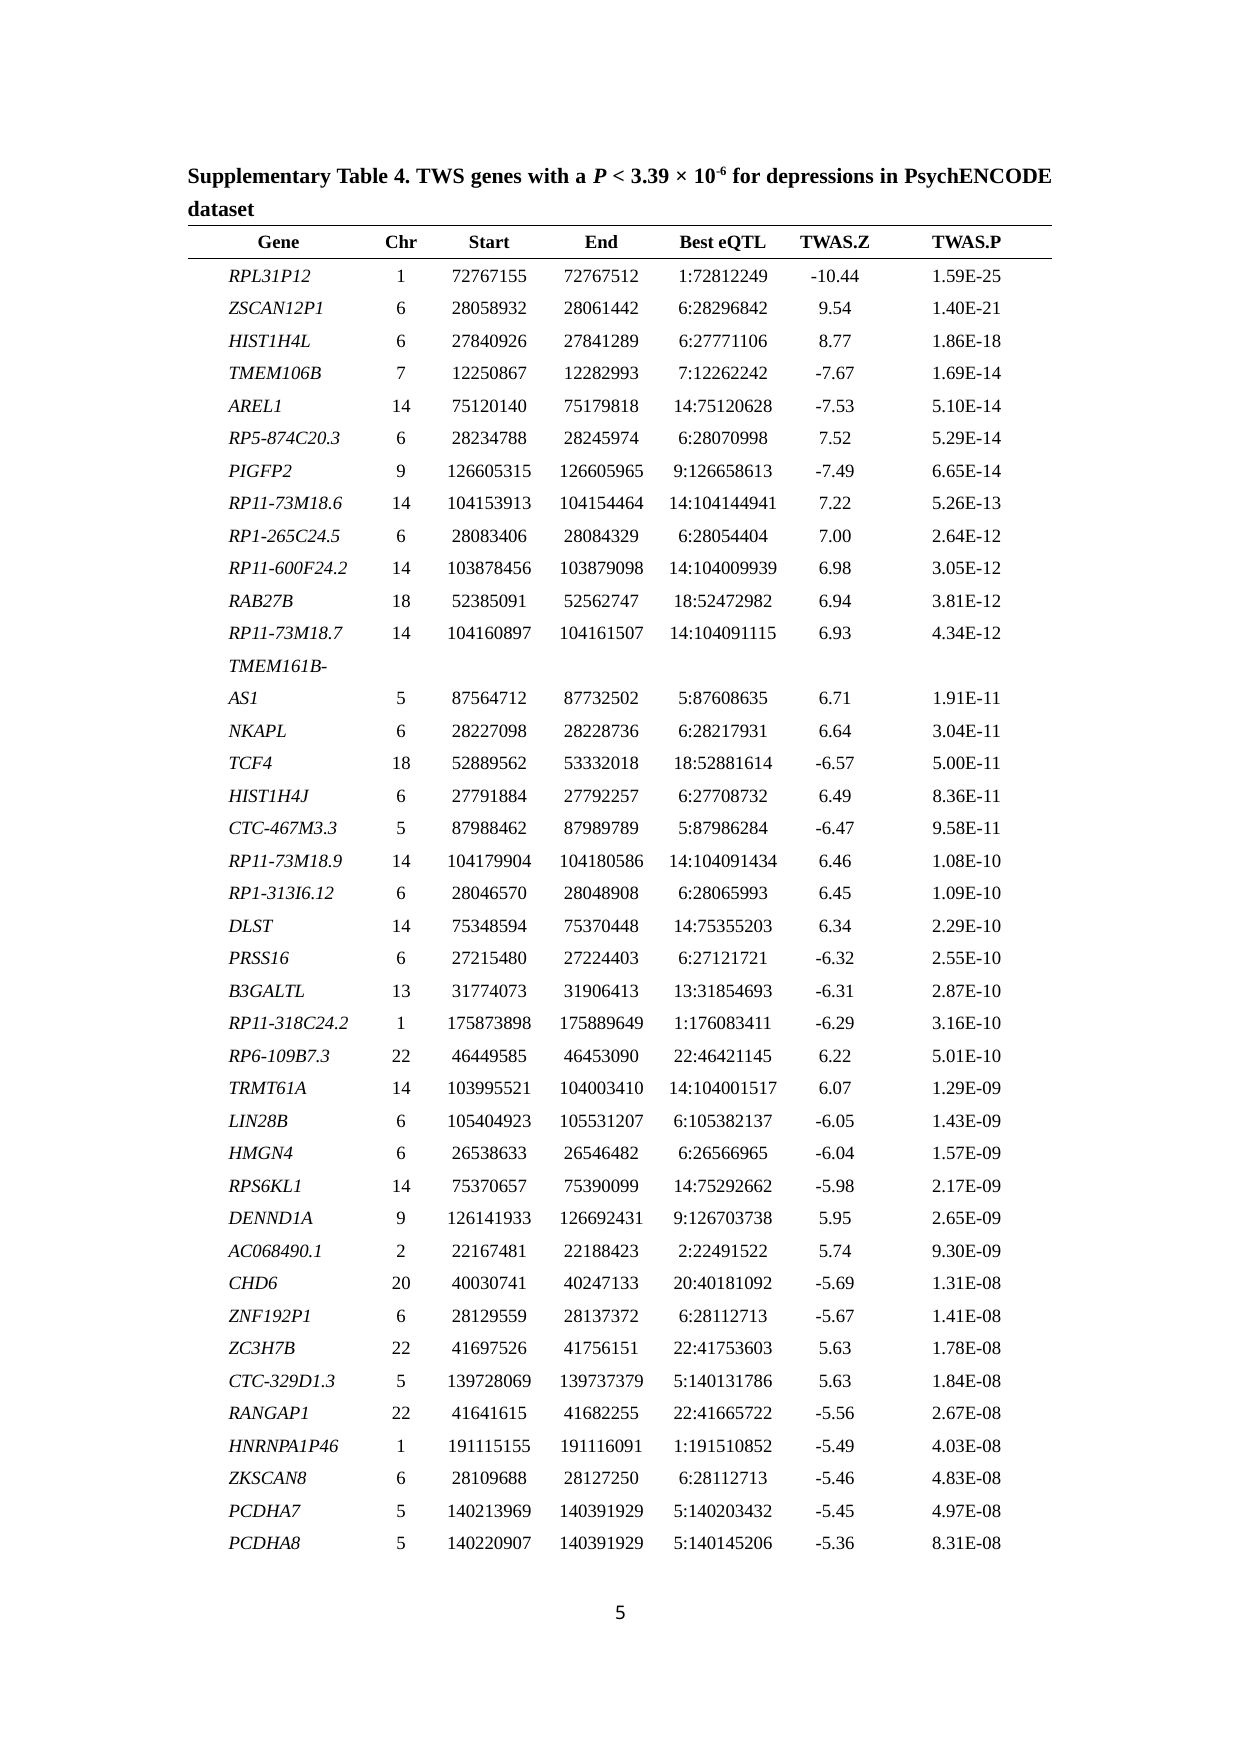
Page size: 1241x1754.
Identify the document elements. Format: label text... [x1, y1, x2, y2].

table_cell 87732502 [545, 649, 657, 714]
table_cell 28048908 [545, 877, 657, 909]
table_cell 191116091 [545, 1429, 657, 1462]
table_cell RPS6KL1 [217, 1169, 369, 1202]
table_cell 87988462 [433, 812, 545, 844]
table_cell 18 [369, 584, 433, 617]
table_cell 87989789 [545, 812, 657, 844]
table_cell 87564712 [433, 649, 545, 714]
table_cell 5 [369, 1527, 433, 1559]
table_cell 6:27708732 [657, 779, 788, 812]
table_cell 18:52881614 [657, 747, 788, 779]
table_cell 5 [369, 812, 433, 844]
table_cell 4.83E-08 [881, 1462, 1052, 1494]
table_cell RP6-109B7.3 [217, 1039, 369, 1072]
table_cell 14 [369, 844, 433, 877]
table_cell TMEM106B [217, 357, 369, 389]
table_cell 12250867 [433, 357, 545, 389]
table_cell 5.00E-11 [881, 747, 1052, 779]
table_cell 5:140203432 [657, 1494, 788, 1527]
table_cell 175889649 [545, 1007, 657, 1039]
table_cell 1.69E-14 [881, 357, 1052, 389]
table_cell 1.31E-08 [881, 1267, 1052, 1299]
table_cell 72767155 [433, 259, 545, 292]
table_cell 22:41665722 [657, 1397, 788, 1429]
table_cell 6.45 [788, 877, 881, 909]
table_cell CTC-467M3.3 [217, 812, 369, 844]
table_cell 6.07 [788, 1072, 881, 1104]
table_cell 6 [369, 519, 433, 552]
table_cell 139728069 [433, 1364, 545, 1397]
table_cell 5.74 [788, 1234, 881, 1267]
table_cell -5.46 [788, 1462, 881, 1494]
table_cell 6 [369, 779, 433, 812]
table_cell 9 [369, 454, 433, 487]
table_cell 22188423 [545, 1234, 657, 1267]
table_cell -6.29 [788, 1007, 881, 1039]
table_header TWAS.P [881, 226, 1052, 258]
table_cell RP11-73M18.6 [217, 487, 369, 519]
table_cell 6.22 [788, 1039, 881, 1072]
table_cell 75120140 [433, 389, 545, 422]
table_cell 3.81E-12 [881, 584, 1052, 617]
table_cell 6:27121721 [657, 942, 788, 974]
table_cell RANGAP1 [217, 1397, 369, 1429]
table_cell 14:104009939 [657, 552, 788, 584]
table_cell 72767512 [545, 259, 657, 292]
table_cell 6:28070998 [657, 422, 788, 454]
table_cell 13 [369, 974, 433, 1007]
table_cell 31774073 [433, 974, 545, 1007]
table_cell HMGN4 [217, 1137, 369, 1169]
table_cell -10.44 [788, 259, 881, 292]
table_cell 14 [369, 487, 433, 519]
table_cell 6:28054404 [657, 519, 788, 552]
table_cell RAB27B [217, 584, 369, 617]
table_cell 104180586 [545, 844, 657, 877]
table_cell 6:28296842 [657, 292, 788, 324]
table_cell 28129559 [433, 1299, 545, 1332]
table_cell 2.17E-09 [881, 1169, 1052, 1202]
table_cell -5.56 [788, 1397, 881, 1429]
table_cell 140391929 [545, 1494, 657, 1527]
table_cell 41641615 [433, 1397, 545, 1429]
table_cell AREL1 [217, 389, 369, 422]
table_header Best eQTL [657, 226, 788, 258]
table_cell ZC3H7B [217, 1332, 369, 1364]
table_cell 4.34E-12 [881, 617, 1052, 649]
table_cell 75370657 [433, 1169, 545, 1202]
table_cell 103879098 [545, 552, 657, 584]
table_header Gene [188, 226, 369, 258]
table_cell 140220907 [433, 1527, 545, 1559]
table_cell 4.03E-08 [881, 1429, 1052, 1462]
table_cell 27224403 [545, 942, 657, 974]
table_cell 13:31854693 [657, 974, 788, 1007]
table_cell PIGFP2 [217, 454, 369, 487]
table_cell CTC-329D1.3 [217, 1364, 369, 1397]
table_cell 104003410 [545, 1072, 657, 1104]
table_cell 104161507 [545, 617, 657, 649]
table_cell 27791884 [433, 779, 545, 812]
table_cell 3.05E-12 [881, 552, 1052, 584]
table_cell 26538633 [433, 1137, 545, 1169]
table_cell 3.16E-10 [881, 1007, 1052, 1039]
table_cell 4.97E-08 [881, 1494, 1052, 1527]
table_cell 5.10E-14 [881, 389, 1052, 422]
table_cell 140391929 [545, 1527, 657, 1559]
table_cell 6:28065993 [657, 877, 788, 909]
table_cell -5.45 [788, 1494, 881, 1527]
table_cell 5 [369, 1364, 433, 1397]
table_cell 1.29E-09 [881, 1072, 1052, 1104]
table_cell RP11-600F24.2 [217, 552, 369, 584]
table_cell 140213969 [433, 1494, 545, 1527]
table_cell 7 [369, 357, 433, 389]
table_cell 103995521 [433, 1072, 545, 1104]
table_cell 6.46 [788, 844, 881, 877]
table_cell 22:41753603 [657, 1332, 788, 1364]
table_cell 18:52472982 [657, 584, 788, 617]
table_cell 2.64E-12 [881, 519, 1052, 552]
table_cell 6.64 [788, 714, 881, 747]
table_cell 6.98 [788, 552, 881, 584]
table_cell RP1-265C24.5 [217, 519, 369, 552]
table_cell 6 [369, 942, 433, 974]
table_cell 2.67E-08 [881, 1397, 1052, 1429]
table_cell 52889562 [433, 747, 545, 779]
table_cell -6.31 [788, 974, 881, 1007]
table_cell 75390099 [545, 1169, 657, 1202]
table_cell 1:72812249 [657, 259, 788, 292]
table_cell -7.49 [788, 454, 881, 487]
table_cell 1.08E-10 [881, 844, 1052, 877]
table_cell 31906413 [545, 974, 657, 1007]
table_cell 28046570 [433, 877, 545, 909]
table_cell 46449585 [433, 1039, 545, 1072]
table_cell 105404923 [433, 1104, 545, 1137]
table_cell 53332018 [545, 747, 657, 779]
table_cell 1.40E-21 [881, 292, 1052, 324]
table_cell 6.94 [788, 584, 881, 617]
table_cell 6:28112713 [657, 1299, 788, 1332]
table_cell 1.78E-08 [881, 1332, 1052, 1364]
table_cell 18 [369, 747, 433, 779]
table_cell TRMT61A [217, 1072, 369, 1104]
table_cell 6.34 [788, 909, 881, 942]
table_cell 1.09E-10 [881, 877, 1052, 909]
table_cell ZSCAN12P1 [217, 292, 369, 324]
table_cell 28058932 [433, 292, 545, 324]
table_cell CHD6 [217, 1267, 369, 1299]
table_cell -6.47 [788, 812, 881, 844]
table_cell -6.04 [788, 1137, 881, 1169]
table_cell 8.77 [788, 324, 881, 357]
table_cell LIN28B [217, 1104, 369, 1137]
table_cell RPL31P12 [217, 259, 369, 292]
table_cell 9:126703738 [657, 1202, 788, 1234]
table_cell 5 [369, 649, 433, 714]
table_cell RP11-318C24.2 [217, 1007, 369, 1039]
table_cell 6 [369, 877, 433, 909]
table_cell 14:104091434 [657, 844, 788, 877]
table_cell 104154464 [545, 487, 657, 519]
table_cell 1.84E-08 [881, 1364, 1052, 1397]
table_cell 28061442 [545, 292, 657, 324]
table_cell 139737379 [545, 1364, 657, 1397]
table_cell -6.05 [788, 1104, 881, 1137]
table_cell 7.00 [788, 519, 881, 552]
table_cell 126605315 [433, 454, 545, 487]
table_cell -5.49 [788, 1429, 881, 1462]
table_cell 6:28112713 [657, 1462, 788, 1494]
table_cell 1.41E-08 [881, 1299, 1052, 1332]
table_cell 41682255 [545, 1397, 657, 1429]
table_cell RP11-73M18.7 [217, 617, 369, 649]
table_cell 5.26E-13 [881, 487, 1052, 519]
table_cell 6.65E-14 [881, 454, 1052, 487]
table_cell 26546482 [545, 1137, 657, 1169]
table_cell -5.67 [788, 1299, 881, 1332]
table_cell 6 [369, 324, 433, 357]
table_cell 6 [369, 1104, 433, 1137]
table_cell AC068490.1 [217, 1234, 369, 1267]
table_cell 9.30E-09 [881, 1234, 1052, 1267]
table_cell 1.57E-09 [881, 1137, 1052, 1169]
table_cell 7:12262242 [657, 357, 788, 389]
table_cell 9 [369, 1202, 433, 1234]
table_cell 52385091 [433, 584, 545, 617]
table_cell -5.69 [788, 1267, 881, 1299]
table_cell 28234788 [433, 422, 545, 454]
table_cell 1.43E-09 [881, 1104, 1052, 1137]
table_cell 27215480 [433, 942, 545, 974]
table_cell 1:191510852 [657, 1429, 788, 1462]
table_cell 14 [369, 552, 433, 584]
table_cell 2.55E-10 [881, 942, 1052, 974]
table_cell PCDHA7 [217, 1494, 369, 1527]
text Supplementary Table 4. TWS genes with a P < 3.39 × 10-6 for depressions in PsychENCODE dataset [187, 160, 1053, 225]
table_cell 103878456 [433, 552, 545, 584]
table_cell RP1-313I6.12 [217, 877, 369, 909]
table_cell 6:28217931 [657, 714, 788, 747]
table_cell 14:75355203 [657, 909, 788, 942]
table_cell 104160897 [433, 617, 545, 649]
table_cell -6.57 [788, 747, 881, 779]
table_cell 14:75292662 [657, 1169, 788, 1202]
table_cell 75348594 [433, 909, 545, 942]
table_cell 5:140145206 [657, 1527, 788, 1559]
table_cell HIST1H4L [217, 324, 369, 357]
table_cell 27841289 [545, 324, 657, 357]
table_cell 6 [369, 422, 433, 454]
table_cell PRSS16 [217, 942, 369, 974]
table_cell 20 [369, 1267, 433, 1299]
table_cell 28084329 [545, 519, 657, 552]
table_header End [545, 226, 657, 258]
table_cell 5:87608635 [657, 649, 788, 714]
table_cell 6 [369, 1462, 433, 1494]
table_cell RP5-874C20.3 [217, 422, 369, 454]
table_cell 2 [369, 1234, 433, 1267]
table_cell 2.29E-10 [881, 909, 1052, 942]
table_cell 41756151 [545, 1332, 657, 1364]
table_header TWAS.Z [788, 226, 881, 258]
table_cell 14 [369, 617, 433, 649]
table_cell -7.53 [788, 389, 881, 422]
table_cell 1.86E-18 [881, 324, 1052, 357]
table_cell 2.65E-09 [881, 1202, 1052, 1234]
table_cell B3GALTL [217, 974, 369, 1007]
table_cell 6 [369, 1299, 433, 1332]
table_cell -7.67 [788, 357, 881, 389]
table_cell 104179904 [433, 844, 545, 877]
table_cell -6.32 [788, 942, 881, 974]
table_cell 5.63 [788, 1332, 881, 1364]
table_cell 28228736 [545, 714, 657, 747]
table_cell 28083406 [433, 519, 545, 552]
table_cell 1 [369, 1429, 433, 1462]
table_header Chr [369, 226, 433, 258]
table_cell 22 [369, 1039, 433, 1072]
table_cell 6:105382137 [657, 1104, 788, 1137]
table_cell ZKSCAN8 [217, 1462, 369, 1494]
table_cell 20:40181092 [657, 1267, 788, 1299]
table_cell 8.31E-08 [881, 1527, 1052, 1559]
table_cell 7.22 [788, 487, 881, 519]
table_cell 9.58E-11 [881, 812, 1052, 844]
table_cell DLST [217, 909, 369, 942]
table_cell 28109688 [433, 1462, 545, 1494]
table_cell 46453090 [545, 1039, 657, 1072]
table_cell 27840926 [433, 324, 545, 357]
table_cell 14 [369, 389, 433, 422]
table_cell 14:104144941 [657, 487, 788, 519]
table_cell PCDHA8 [217, 1527, 369, 1559]
table_cell RP11-73M18.9 [217, 844, 369, 877]
table_cell -5.98 [788, 1169, 881, 1202]
table_cell 175873898 [433, 1007, 545, 1039]
table_cell 8.36E-11 [881, 779, 1052, 812]
table_cell 126141933 [433, 1202, 545, 1234]
table_cell 5:87986284 [657, 812, 788, 844]
table_cell 191115155 [433, 1429, 545, 1462]
table_cell 6.71 [788, 649, 881, 714]
table_cell -5.36 [788, 1527, 881, 1559]
table_cell HIST1H4J [217, 779, 369, 812]
table_cell 2.87E-10 [881, 974, 1052, 1007]
table_header Start [433, 226, 545, 258]
table_cell 1.59E-25 [881, 259, 1052, 292]
table_cell 5 [369, 1494, 433, 1527]
table_cell ZNF192P1 [217, 1299, 369, 1332]
table_cell 40030741 [433, 1267, 545, 1299]
table_cell 75370448 [545, 909, 657, 942]
table_cell 28245974 [545, 422, 657, 454]
table_cell 5.01E-10 [881, 1039, 1052, 1072]
table_cell 28137372 [545, 1299, 657, 1332]
table_cell 1:176083411 [657, 1007, 788, 1039]
table_cell HNRNPA1P46 [217, 1429, 369, 1462]
table_cell NKAPL [217, 714, 369, 747]
table_cell 105531207 [545, 1104, 657, 1137]
table_cell 22 [369, 1397, 433, 1429]
table_cell 126692431 [545, 1202, 657, 1234]
table_cell 3.04E-11 [881, 714, 1052, 747]
table_cell 22167481 [433, 1234, 545, 1267]
table_cell 1 [369, 1007, 433, 1039]
table_cell 6 [369, 1137, 433, 1169]
table_cell TCF4 [217, 747, 369, 779]
table_cell 75179818 [545, 389, 657, 422]
table_cell 1.91E-11 [881, 649, 1052, 714]
table_cell 12282993 [545, 357, 657, 389]
table_cell 14 [369, 1072, 433, 1104]
table_cell 2:22491522 [657, 1234, 788, 1267]
table_cell 6 [369, 292, 433, 324]
table_cell 126605965 [545, 454, 657, 487]
table_cell 22:46421145 [657, 1039, 788, 1072]
table_cell 6:26566965 [657, 1137, 788, 1169]
table_cell 52562747 [545, 584, 657, 617]
table_cell 22 [369, 1332, 433, 1364]
table_cell 6 [369, 714, 433, 747]
table_cell 9.54 [788, 292, 881, 324]
table_cell 5:140131786 [657, 1364, 788, 1397]
table_cell 40247133 [545, 1267, 657, 1299]
table_cell 9:126658613 [657, 454, 788, 487]
table_cell 5.29E-14 [881, 422, 1052, 454]
table_cell 7.52 [788, 422, 881, 454]
table_cell 6.93 [788, 617, 881, 649]
table_cell 14:104091115 [657, 617, 788, 649]
table_cell 6.49 [788, 779, 881, 812]
table_cell 6:27771106 [657, 324, 788, 357]
table_cell 14:75120628 [657, 389, 788, 422]
table_cell 5.63 [788, 1364, 881, 1397]
table_cell 1 [369, 259, 433, 292]
table_cell 5.95 [788, 1202, 881, 1234]
table_cell 28127250 [545, 1462, 657, 1494]
table_cell DENND1A [217, 1202, 369, 1234]
table_cell 14 [369, 1169, 433, 1202]
table_cell 28227098 [433, 714, 545, 747]
table_cell 14 [369, 909, 433, 942]
table_cell TMEM161B-AS1 [217, 649, 369, 714]
table_cell 41697526 [433, 1332, 545, 1364]
table_cell 27792257 [545, 779, 657, 812]
table_cell 104153913 [433, 487, 545, 519]
table_cell 14:104001517 [657, 1072, 788, 1104]
